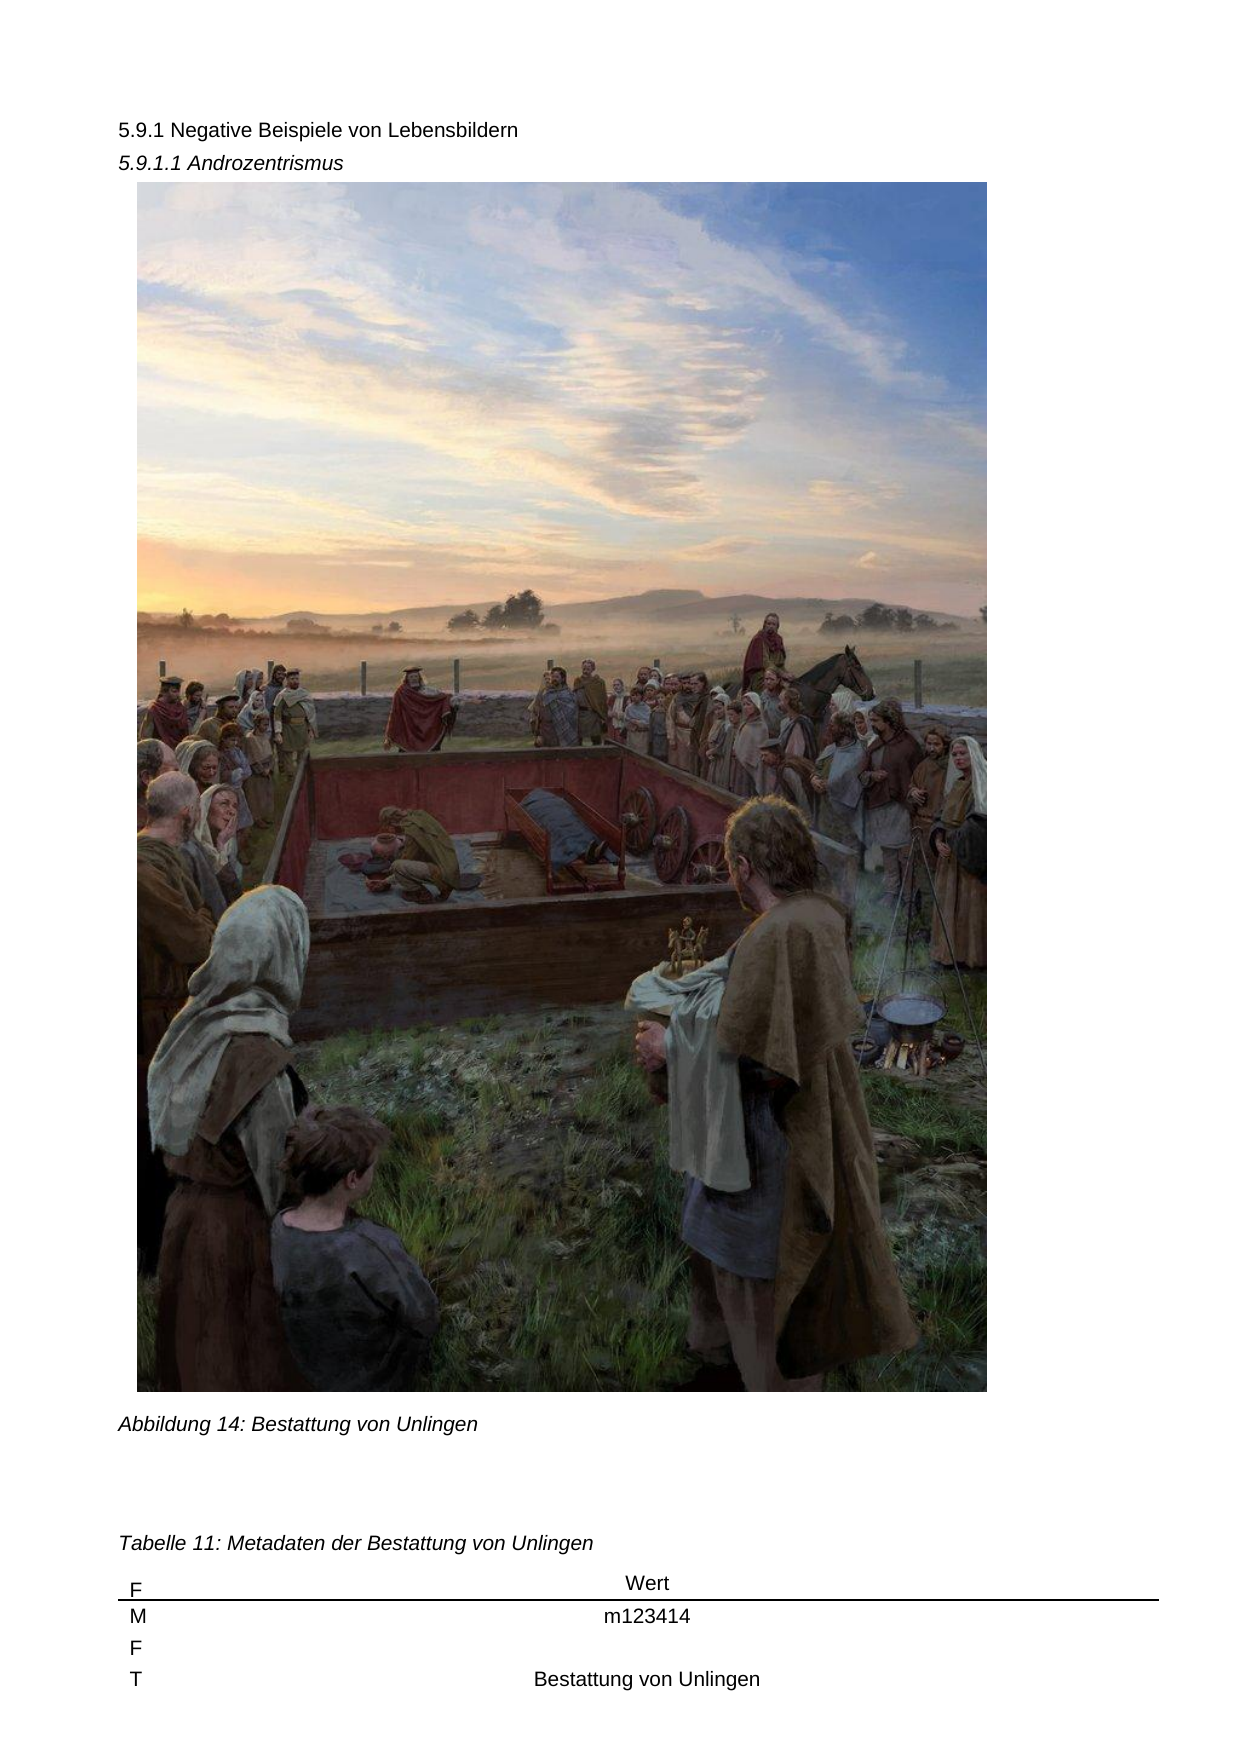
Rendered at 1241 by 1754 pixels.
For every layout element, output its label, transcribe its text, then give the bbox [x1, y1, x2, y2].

subtitle 5.9.1 Negative Beispiele von Lebensbildern [118, 118, 1181, 142]
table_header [107, 1510, 1170, 1695]
table_header Abbildung 14: Bestattung von Unlingen [107, 179, 1170, 1449]
picture [137, 182, 987, 1392]
subtitle 5.9.1.1 Androzentrismus [118, 150, 1181, 174]
